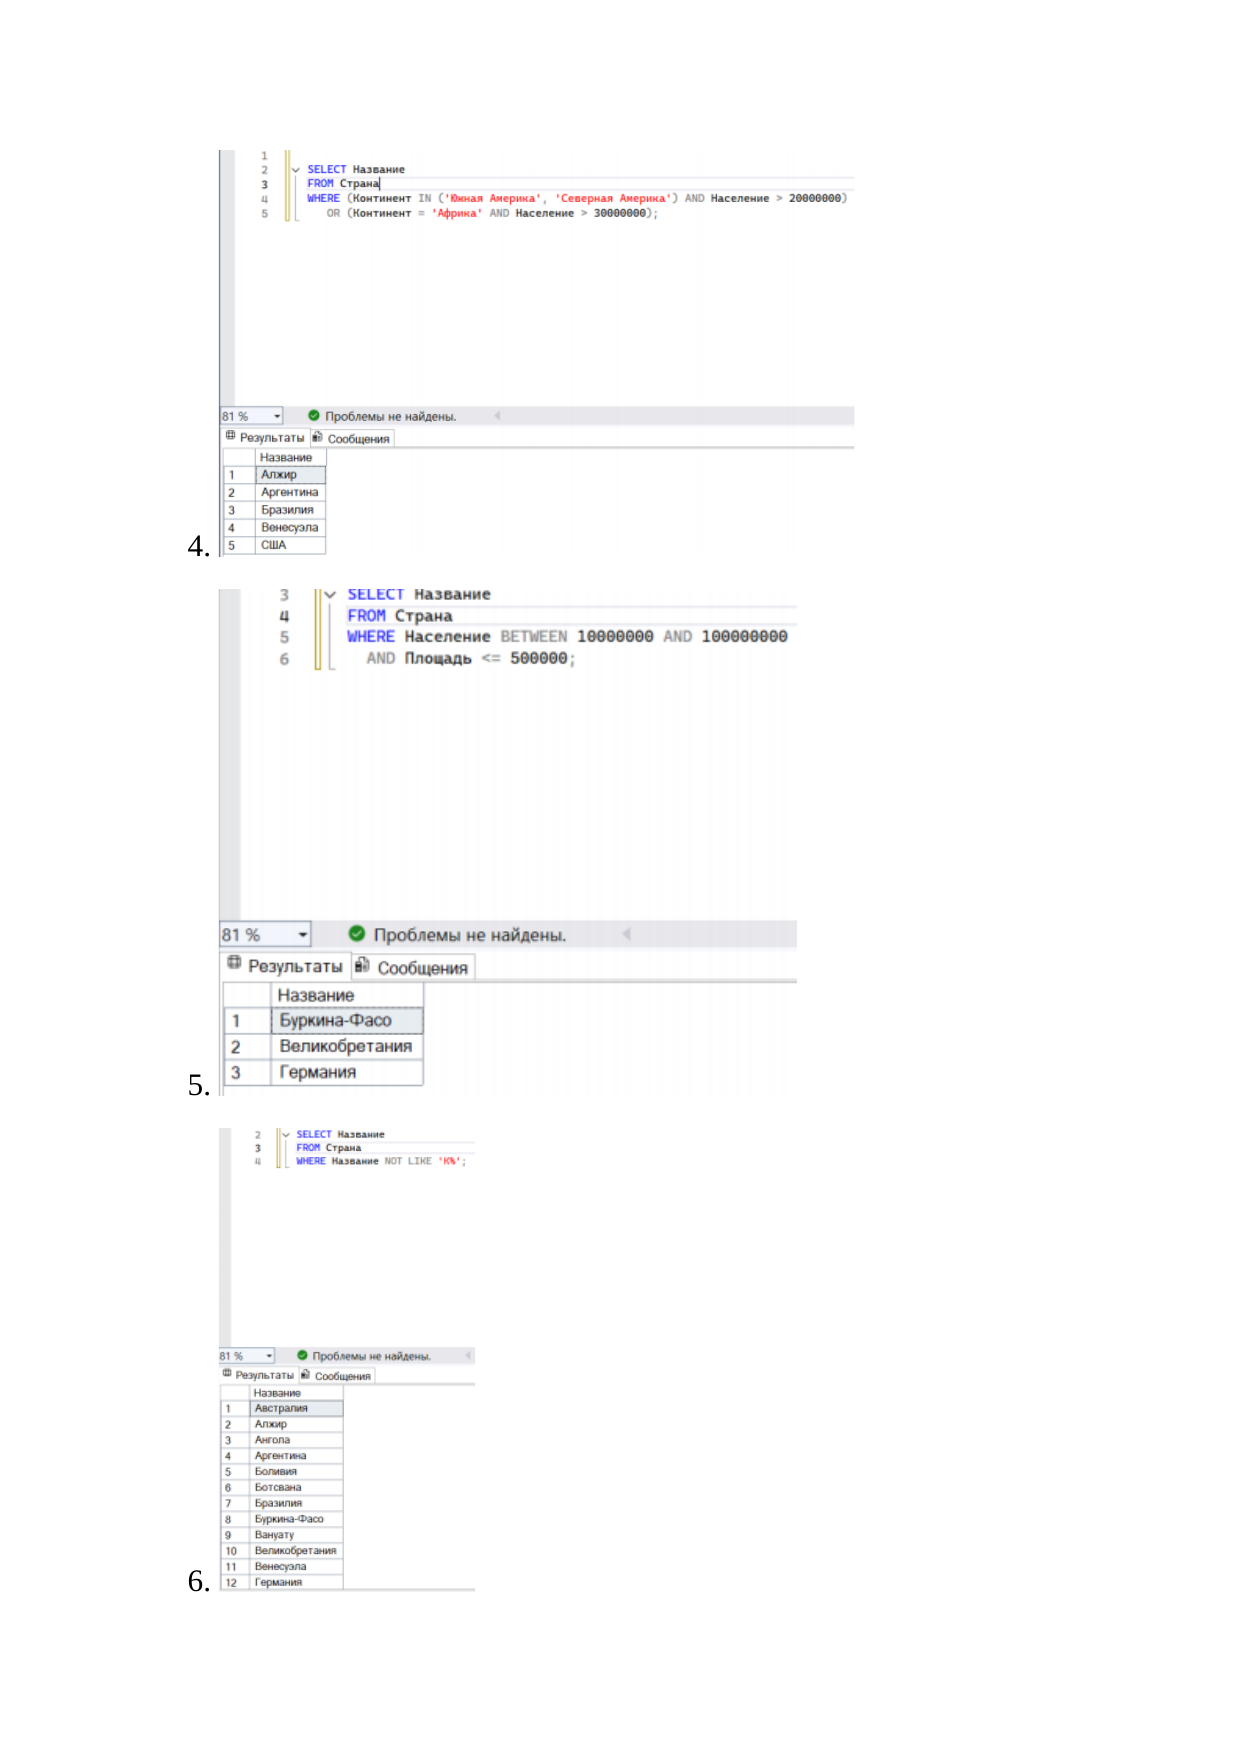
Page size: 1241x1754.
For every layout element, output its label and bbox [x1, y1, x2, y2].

picture [218, 150, 855, 557]
picture [218, 589, 797, 1096]
picture [218, 1128, 476, 1592]
